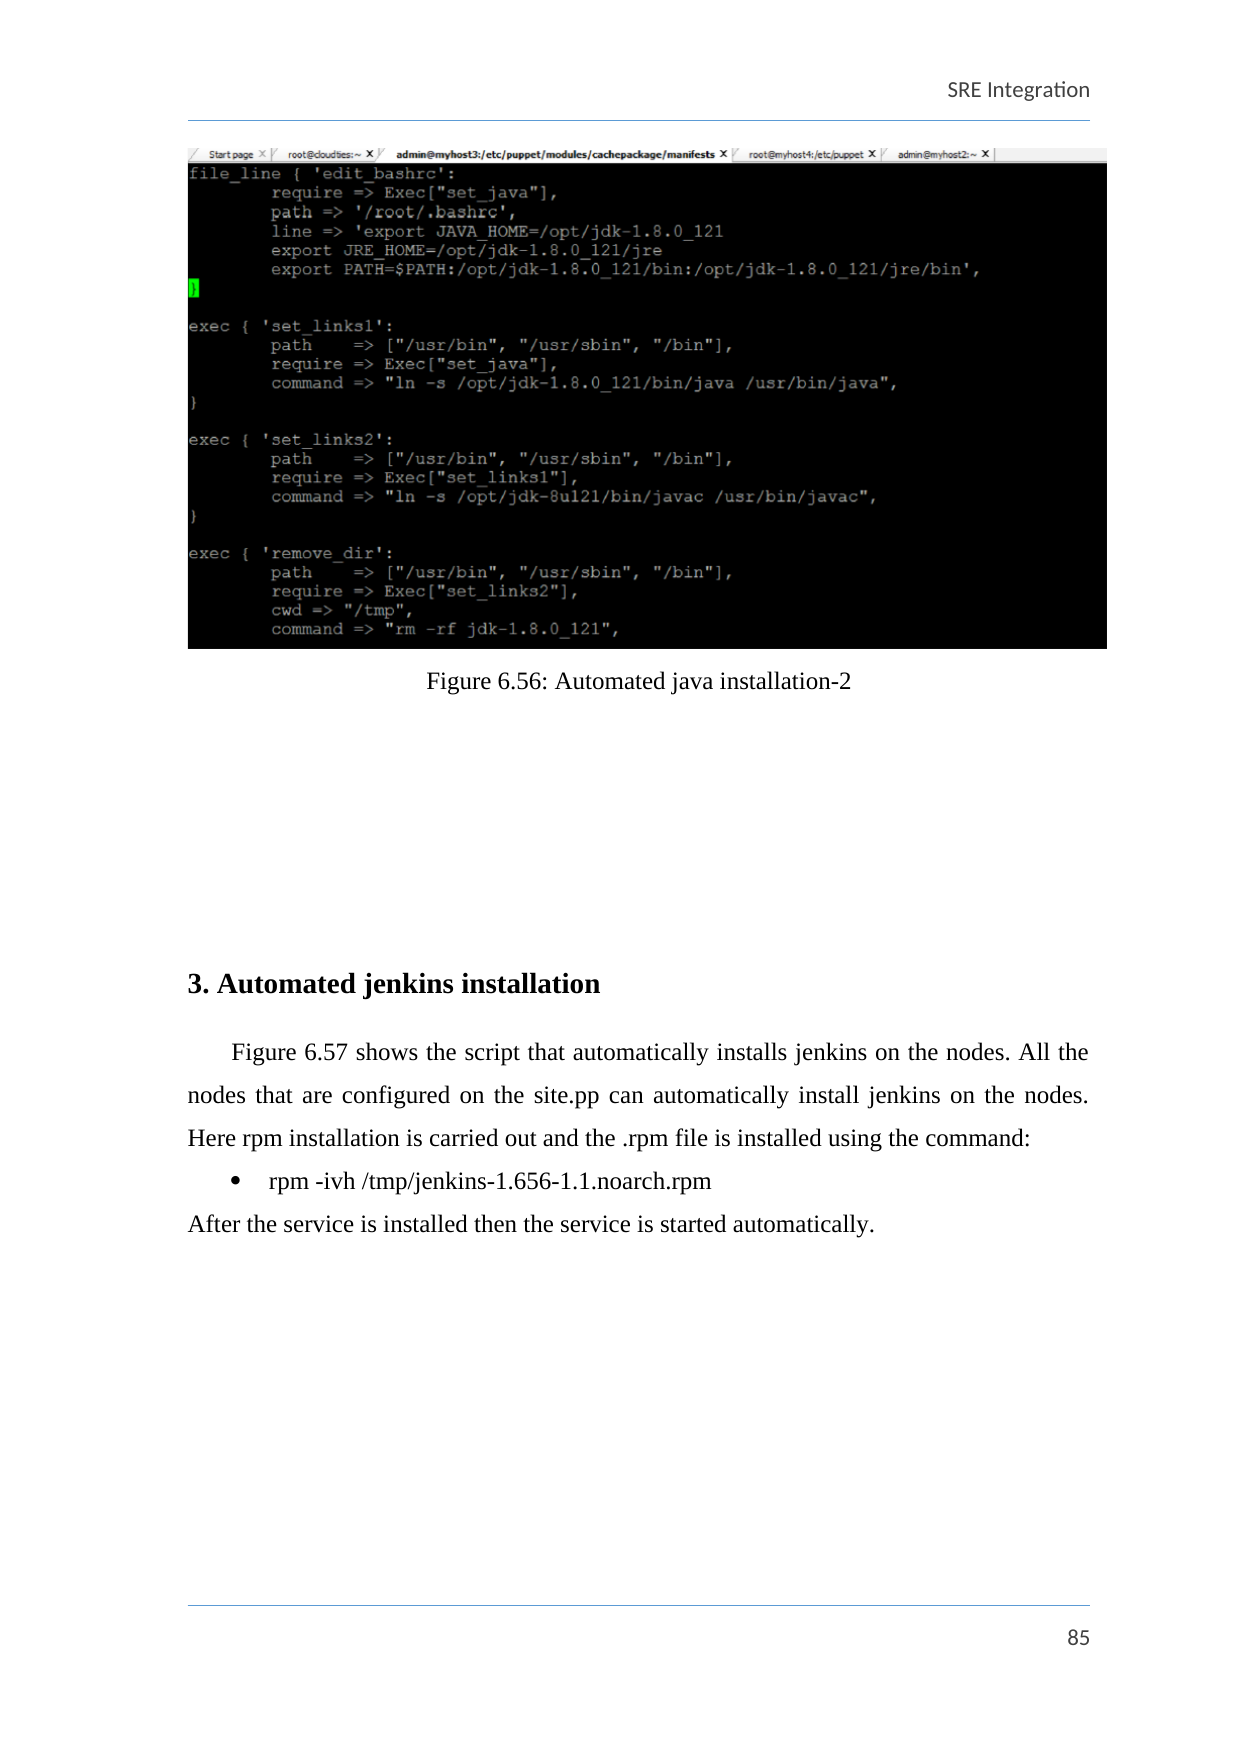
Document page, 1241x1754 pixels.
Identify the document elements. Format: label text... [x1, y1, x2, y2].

text 3. Automated jenkins installation [187, 966, 1090, 1000]
text Figure 6.57 shows the script that automatically installs jenkins on the nodes. All the nodes that are configured on the site.pp can automatically install jenkins on the nodes. Here rpm installation is carried out and the .rpm file is installed using the command: [187, 1037, 1090, 1152]
text Figure 6.56: Automated java installation-2 [187, 666, 1090, 694]
list rpm -ivh /tmp/jenkins-1.656-1.1.noarch.rpm [231, 1166, 1090, 1195]
text After the service is installed then the service is started automatically. [187, 1209, 1090, 1238]
picture [187, 148, 1109, 652]
